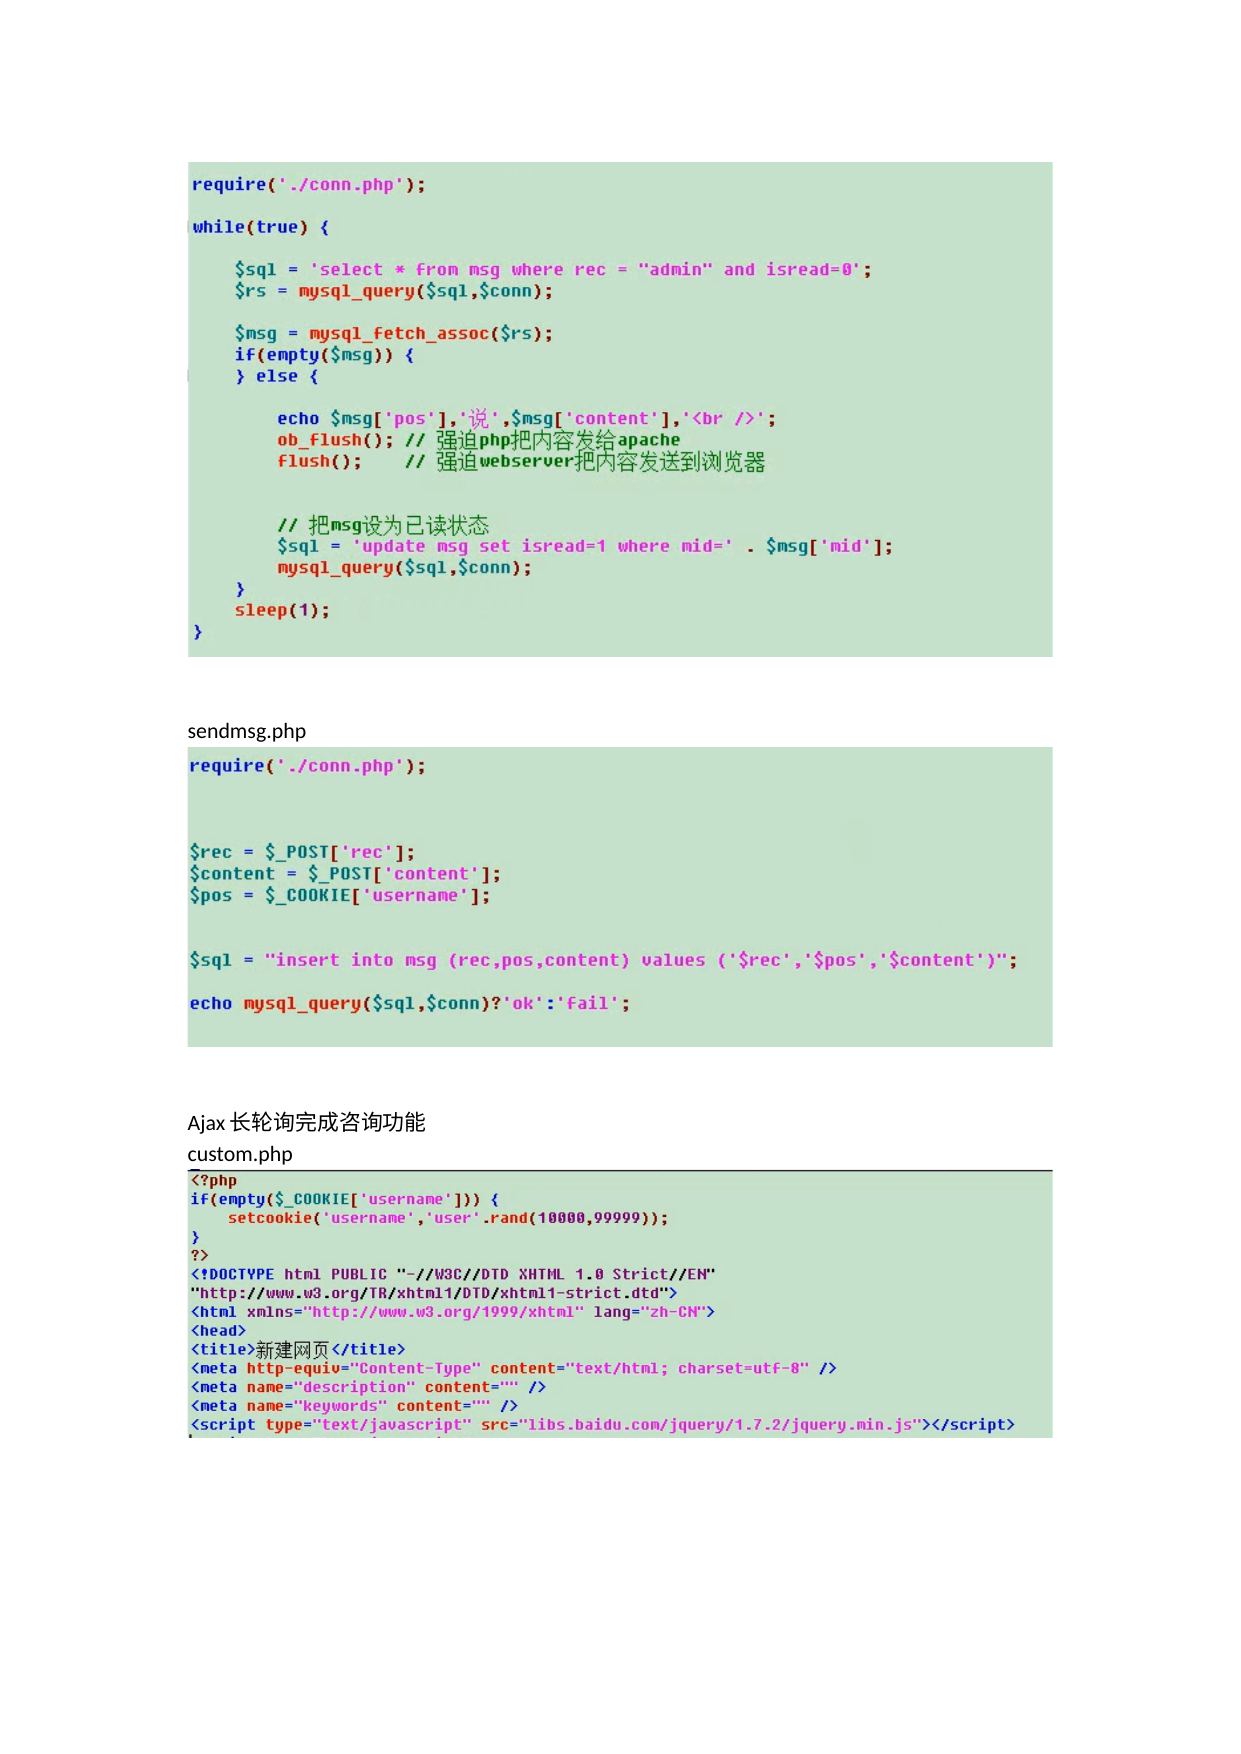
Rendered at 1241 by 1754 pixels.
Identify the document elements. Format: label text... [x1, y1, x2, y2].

picture [187, 162, 1053, 657]
text custom.php [187, 1137, 1053, 1169]
picture [187, 747, 1053, 1047]
picture [187, 1169, 1053, 1438]
text sendmsg.php [187, 714, 1053, 747]
text Ajax长轮询完成咨询功能 [187, 1104, 1053, 1137]
